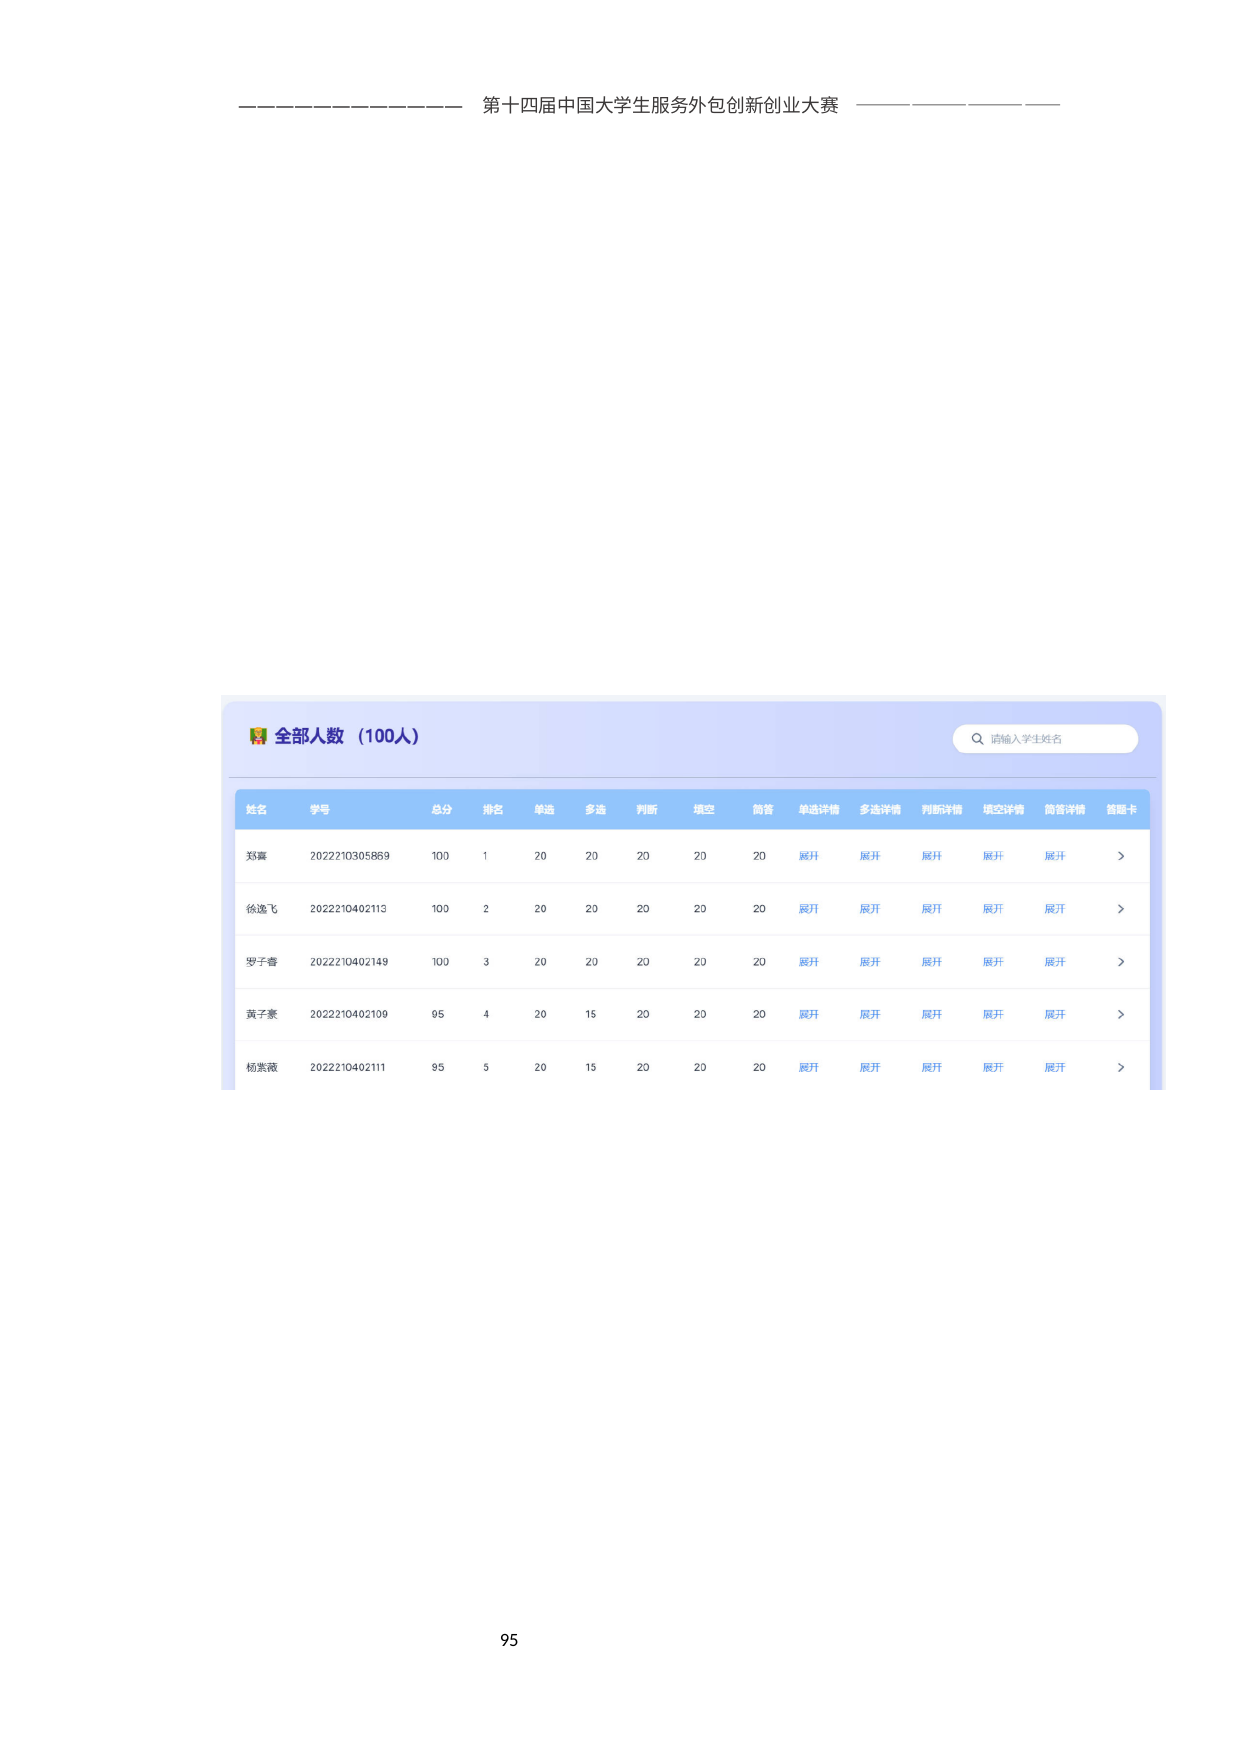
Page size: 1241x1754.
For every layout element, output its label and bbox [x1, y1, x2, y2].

picture [221, 695, 1166, 1090]
